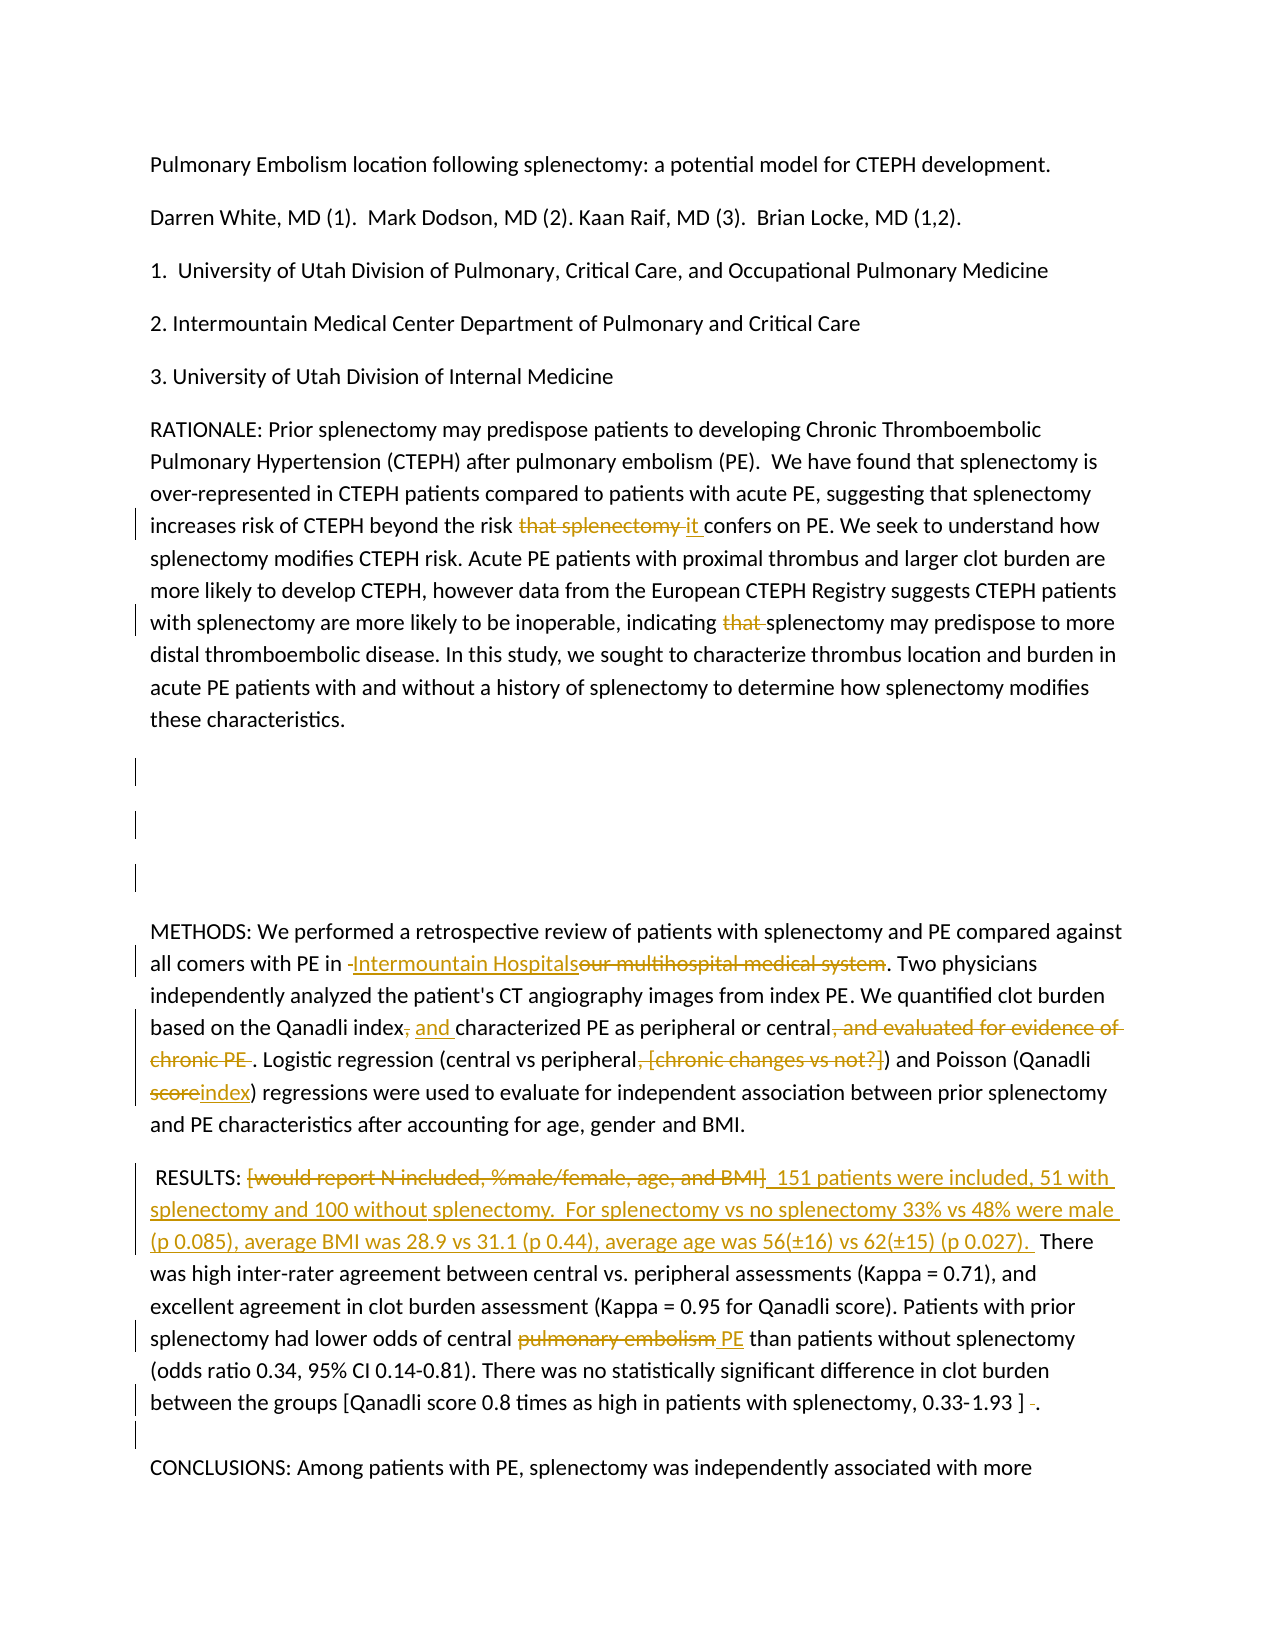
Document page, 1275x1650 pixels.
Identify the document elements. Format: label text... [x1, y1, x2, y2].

text RATIONALE: Prior splenectomy may predispose patients to developing Chronic Thromboembolic Pulmonary Hypertension (CTEPH) after pulmonary embolism (PE). We have found that splenectomy is over-represented in CTEPH patients compared to patients with acute PE, suggesting that splenectomy increases risk of CTEPH beyond the risk confers on PE. We seek to understand how splenectomy modifies CTEPH risk. Acute PE patients with proximal thrombus and larger clot burden are more likely to develop CTEPH, however data from the European CTEPH Registry suggests CTEPH patients with splenectomy are more likely to be inoperable, indicating splenectomy may predispose to more distal thromboembolic disease. In this study, we sought to characterize thrombus location and burden in acute PE patients with and without a history of splenectomy to determine how splenectomy modifies these characteristics. [150, 415, 1125, 733]
text Darren White, MD (1). Mark Dodson, MD (2). Kaan Raif, MD (3). Brian Locke, MD (1,2). [150, 203, 1125, 231]
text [150, 1453, 1125, 1481]
text 1. University of Utah Division of Pulmonary, Critical Care, and Occupational Pulmonary Medicine [150, 256, 1125, 284]
text 3. University of Utah Division of Internal Medicine [150, 362, 1125, 390]
text RESULTS: There was high inter-rater agreement between central vs. peripheral assessments (Kappa = 0.71), and excellent agreement in clot burden assessment (Kappa = 0.95 for Qanadli score). Patients with prior splenectomy had lower odds of central than patients without splenectomy (odds ratio 0.34, 95% CI 0.14-0.81). There was no statistically significant difference in clot burden between the groups [Qanadli score 0.8 times as high in patients with splenectomy, 0.33-1.93 ] . [150, 1163, 1125, 1416]
text 2. Intermountain Medical Center Department of Pulmonary and Critical Care [150, 309, 1125, 337]
text Pulmonary Embolism location following splenectomy: a potential model for CTEPH development. [150, 150, 1125, 178]
text METHODS: We performed a retrospective review of patients with splenectomy and PE compared against all comers with PE in . Two physicians independently analyzed the patient's CT angiography images from index PE. We quantified clot burden based on the Qanadli index characterized PE as peripheral or central. Logistic regression (central vs peripheral) and Poisson (Qanadli ) regressions were used to evaluate for independent association between prior splenectomy and PE characteristics after accounting for age, gender and BMI. [150, 917, 1125, 1138]
